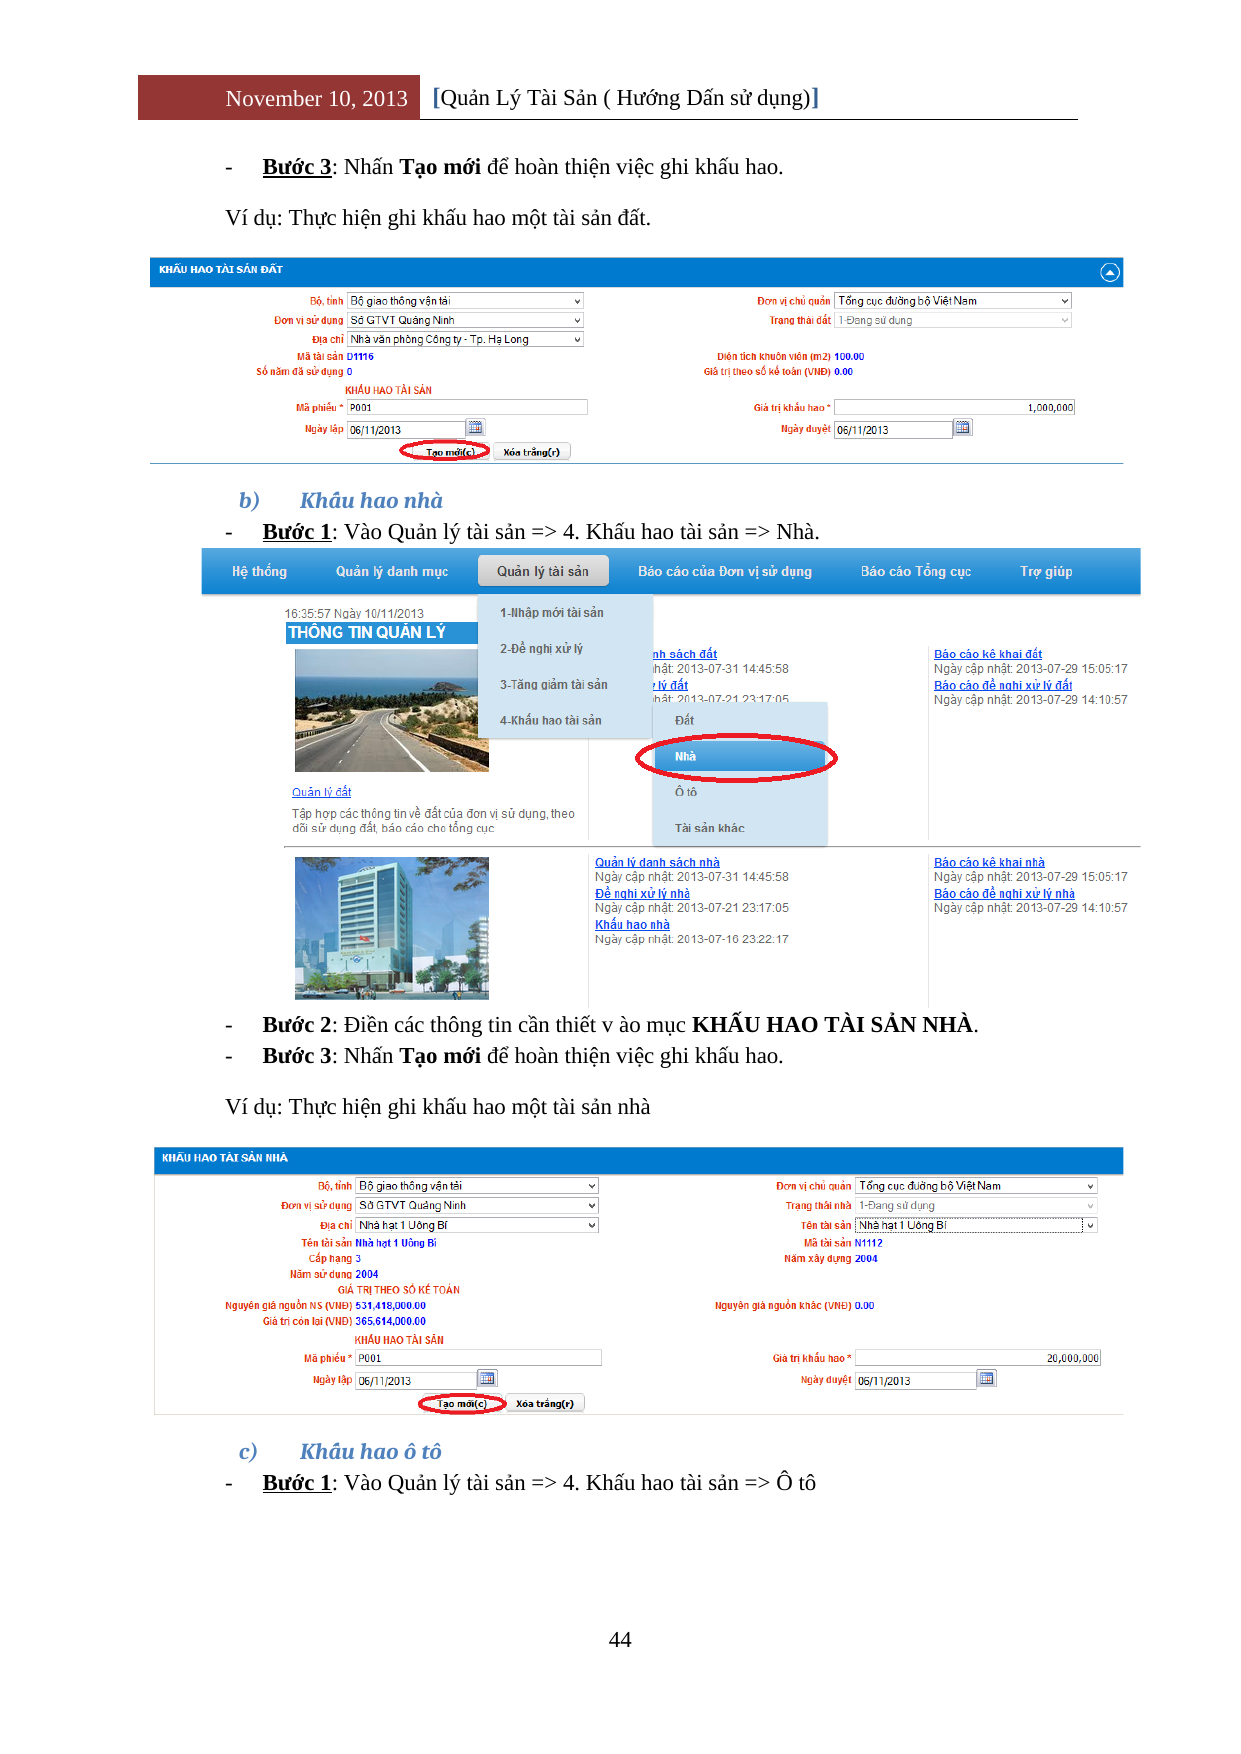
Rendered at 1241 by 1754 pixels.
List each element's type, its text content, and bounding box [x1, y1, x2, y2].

picture [201, 548, 1141, 1008]
text Ví dụ: Thực hiện ghi khấu hao một tài sản nhà [150, 1093, 1090, 1119]
picture [150, 1143, 1124, 1415]
list Bước 1: Vào Quản lý tài sản => 4. Khấu hao tài sản => Ô tô [225, 1469, 1090, 1495]
subtitle Khấu hao ô tô [239, 1439, 1090, 1465]
picture [150, 255, 1124, 464]
subtitle Khấu hao nhà [239, 488, 1090, 514]
list Bước 3: Nhấn Tạo mới để hoàn thiện việc ghi khấu hao. [225, 1042, 1090, 1068]
list Bước 2: Điền các thông tin cần thiết v ào mục KHẤU HAO TÀI SẢN NHÀ. [225, 1012, 1090, 1038]
list Bước 1: Vào Quản lý tài sản => 4. Khấu hao tài sản => Nhà. [225, 518, 1090, 544]
list Bước 3: Nhấn Tạo mới để hoàn thiện việc ghi khấu hao. [225, 153, 1090, 180]
text Ví dụ: Thực hiện ghi khấu hao một tài sản đất. [150, 204, 1090, 231]
